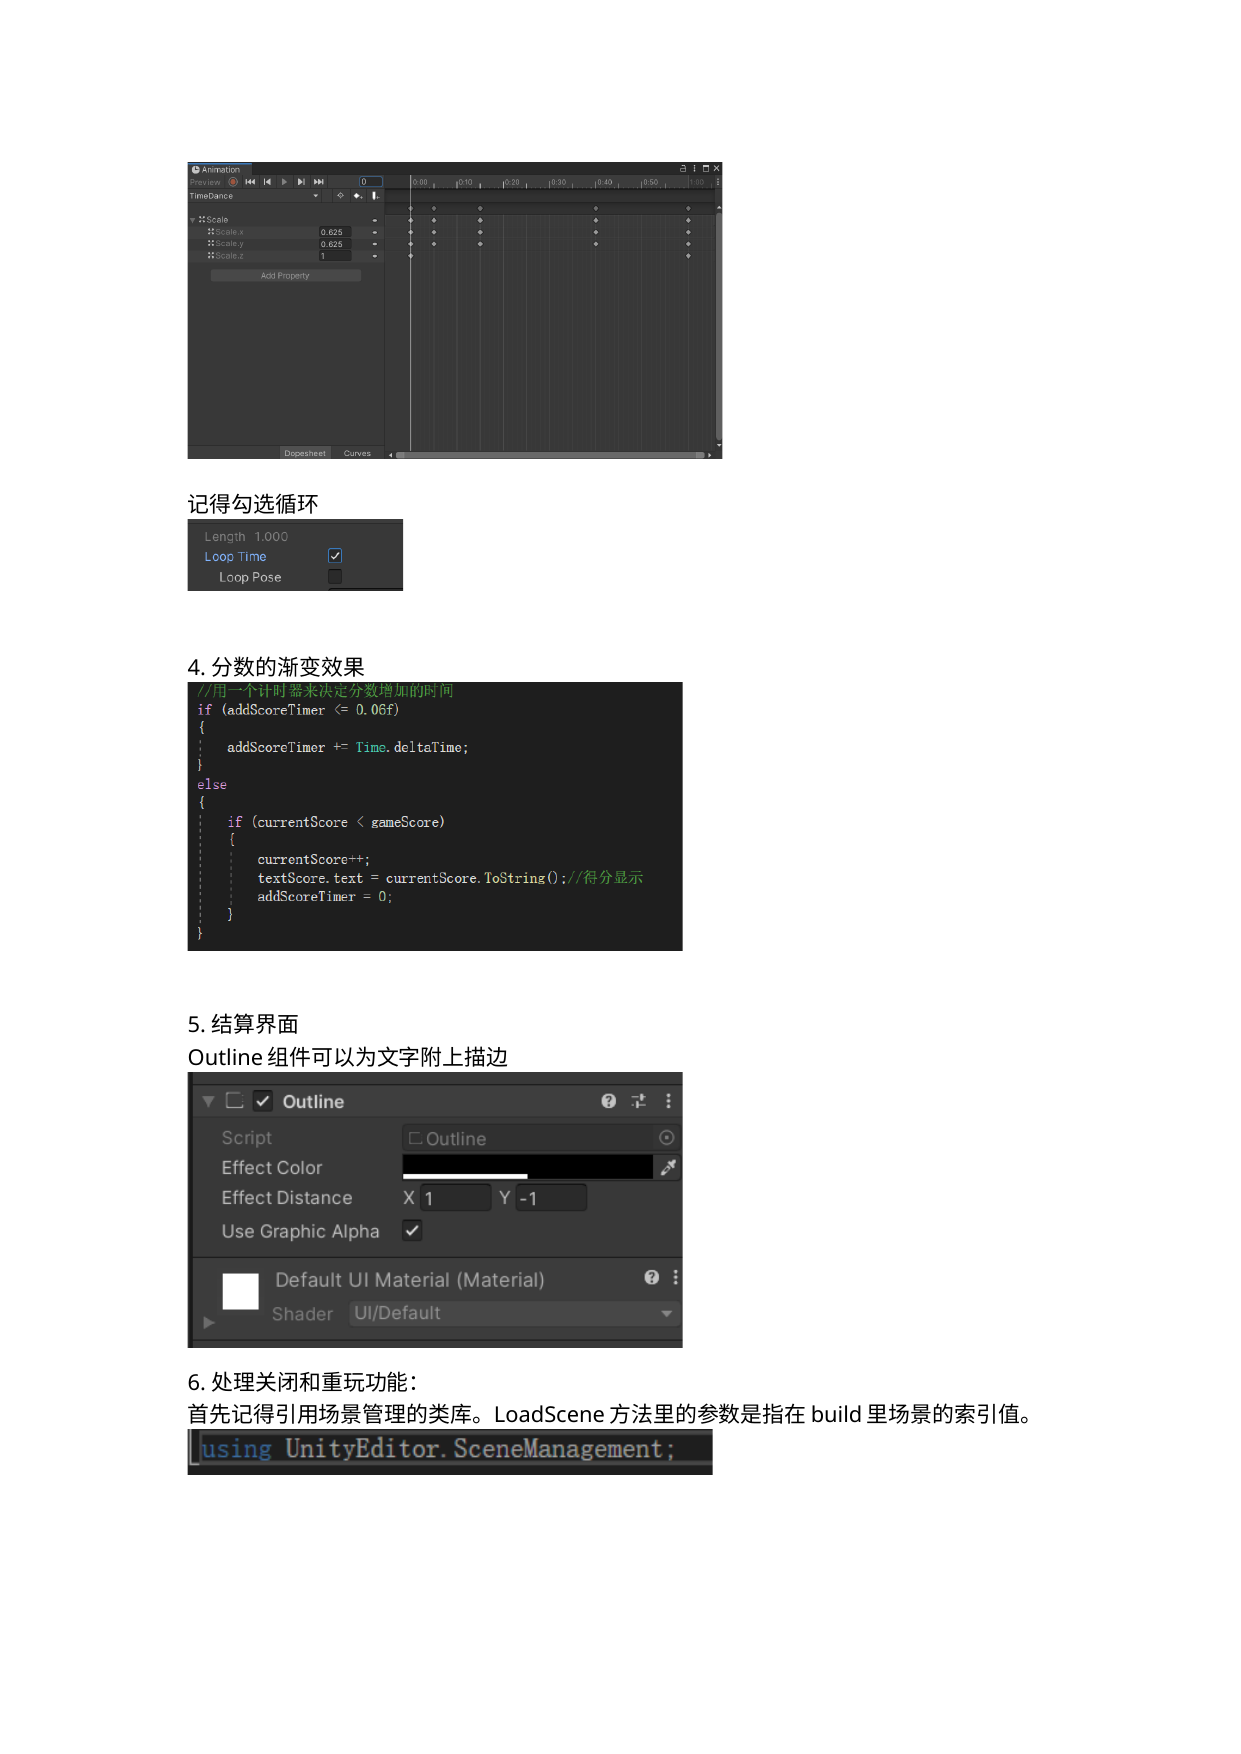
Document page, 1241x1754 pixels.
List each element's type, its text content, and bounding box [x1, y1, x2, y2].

text 4. 分数的渐变效果 [187, 649, 1053, 682]
picture [187, 162, 723, 459]
text 6. 处理关闭和重玩功能： [187, 1364, 1053, 1397]
text Outline组件可以为文字附上描边 [187, 1039, 1053, 1072]
text 5. 结算界面 [187, 1007, 1053, 1039]
picture [187, 1429, 713, 1475]
text 首先记得引用场景管理的类库。LoadScene方法里的参数是指在build里场景的索引值。 [187, 1397, 1053, 1429]
text 记得勾选循环 [187, 487, 1053, 519]
picture [187, 519, 404, 591]
picture [187, 682, 683, 951]
picture [187, 1072, 683, 1348]
